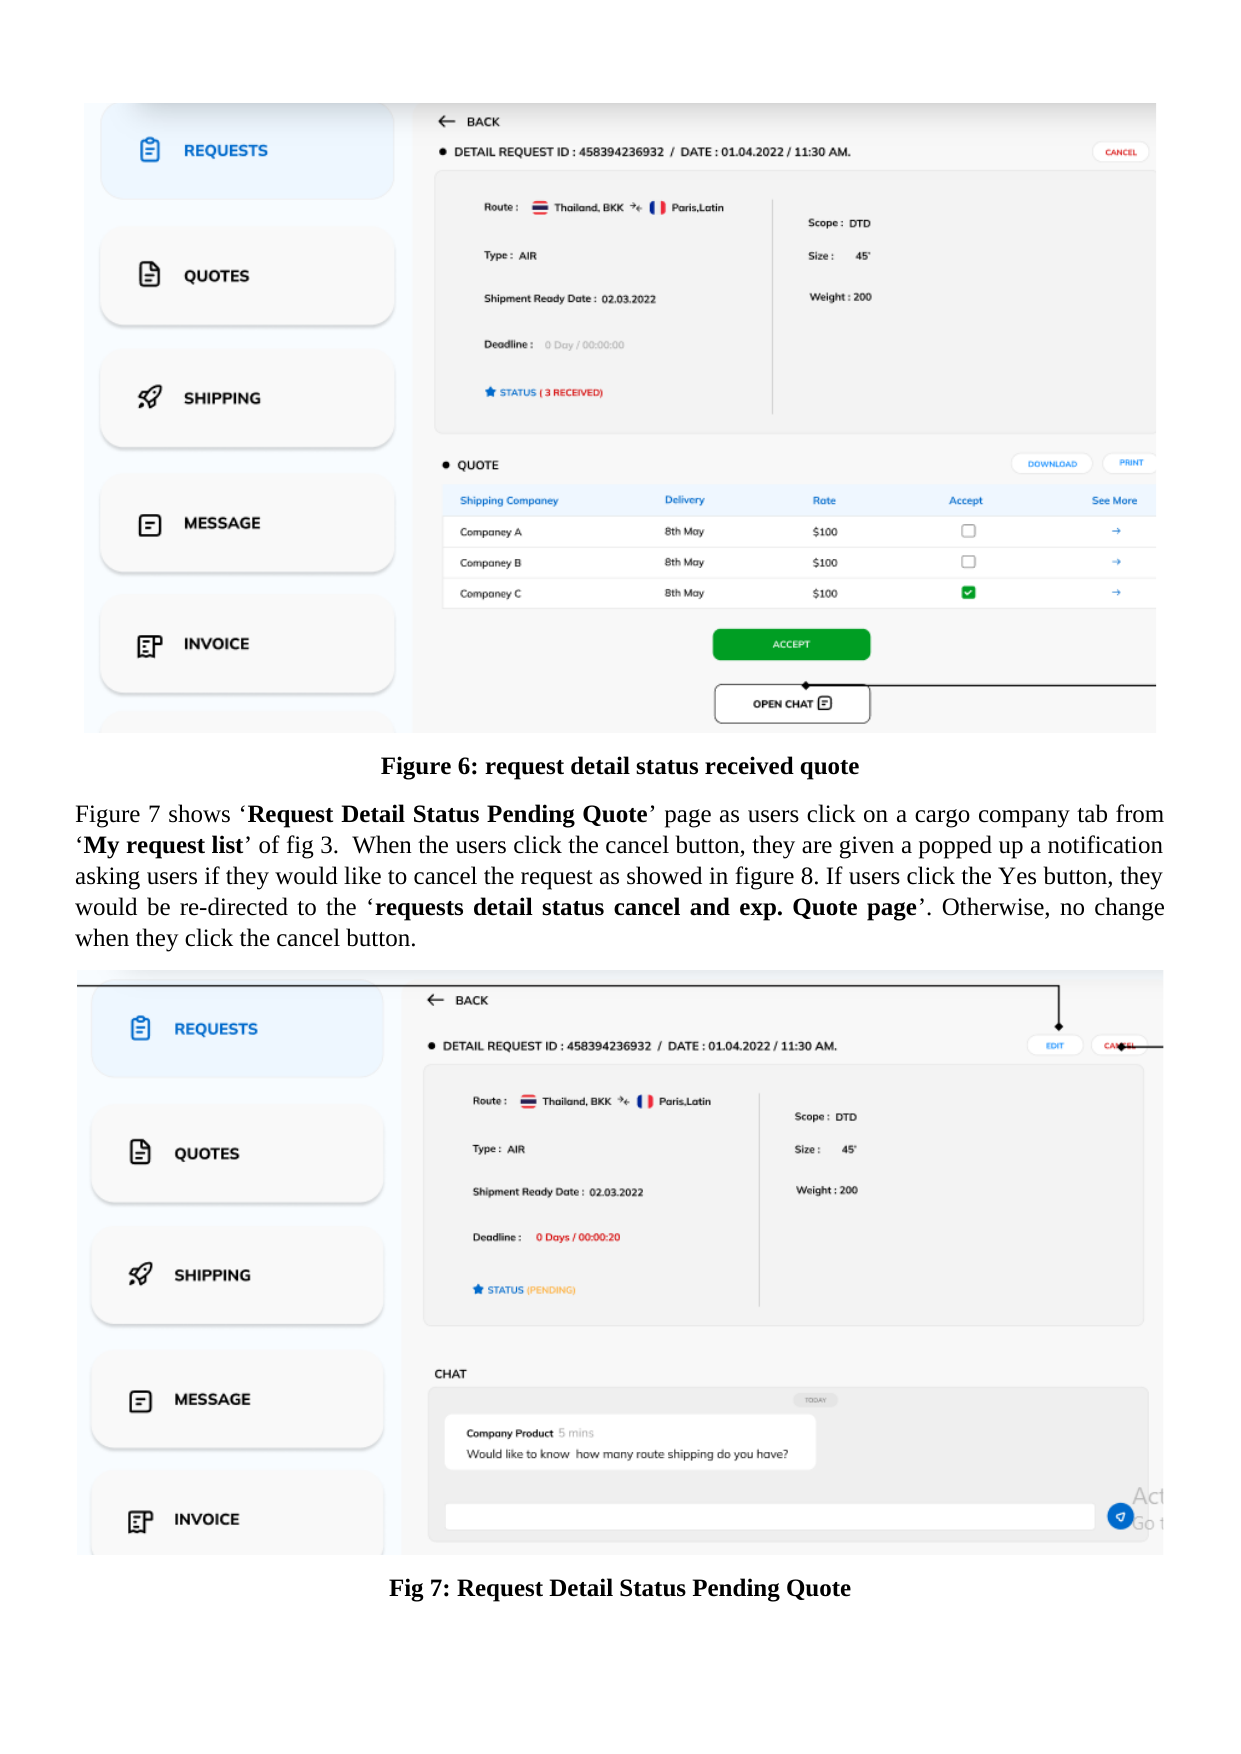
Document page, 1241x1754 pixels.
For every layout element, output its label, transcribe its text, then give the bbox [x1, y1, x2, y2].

text Figure 6: request detail status received quote [75, 751, 1165, 780]
text Fig 7: Request Detail Status Pending Quote [75, 1573, 1165, 1602]
picture [77, 970, 1164, 1555]
text Figure 7 shows ‘Request Detail Status Pending Quote’ page as users click on a cargo company tab from ‘My request list’ of fig 3. When the users click the cancel button, they are given a popped up a notification asking users if they would like to cancel the request as showed in figure 8. If users click the Yes button, they would be re-directed to the ‘requests detail status cancel and exp. Quote page’. Otherwise, no change when they click the cancel button. [75, 799, 1165, 952]
picture [84, 103, 1157, 733]
